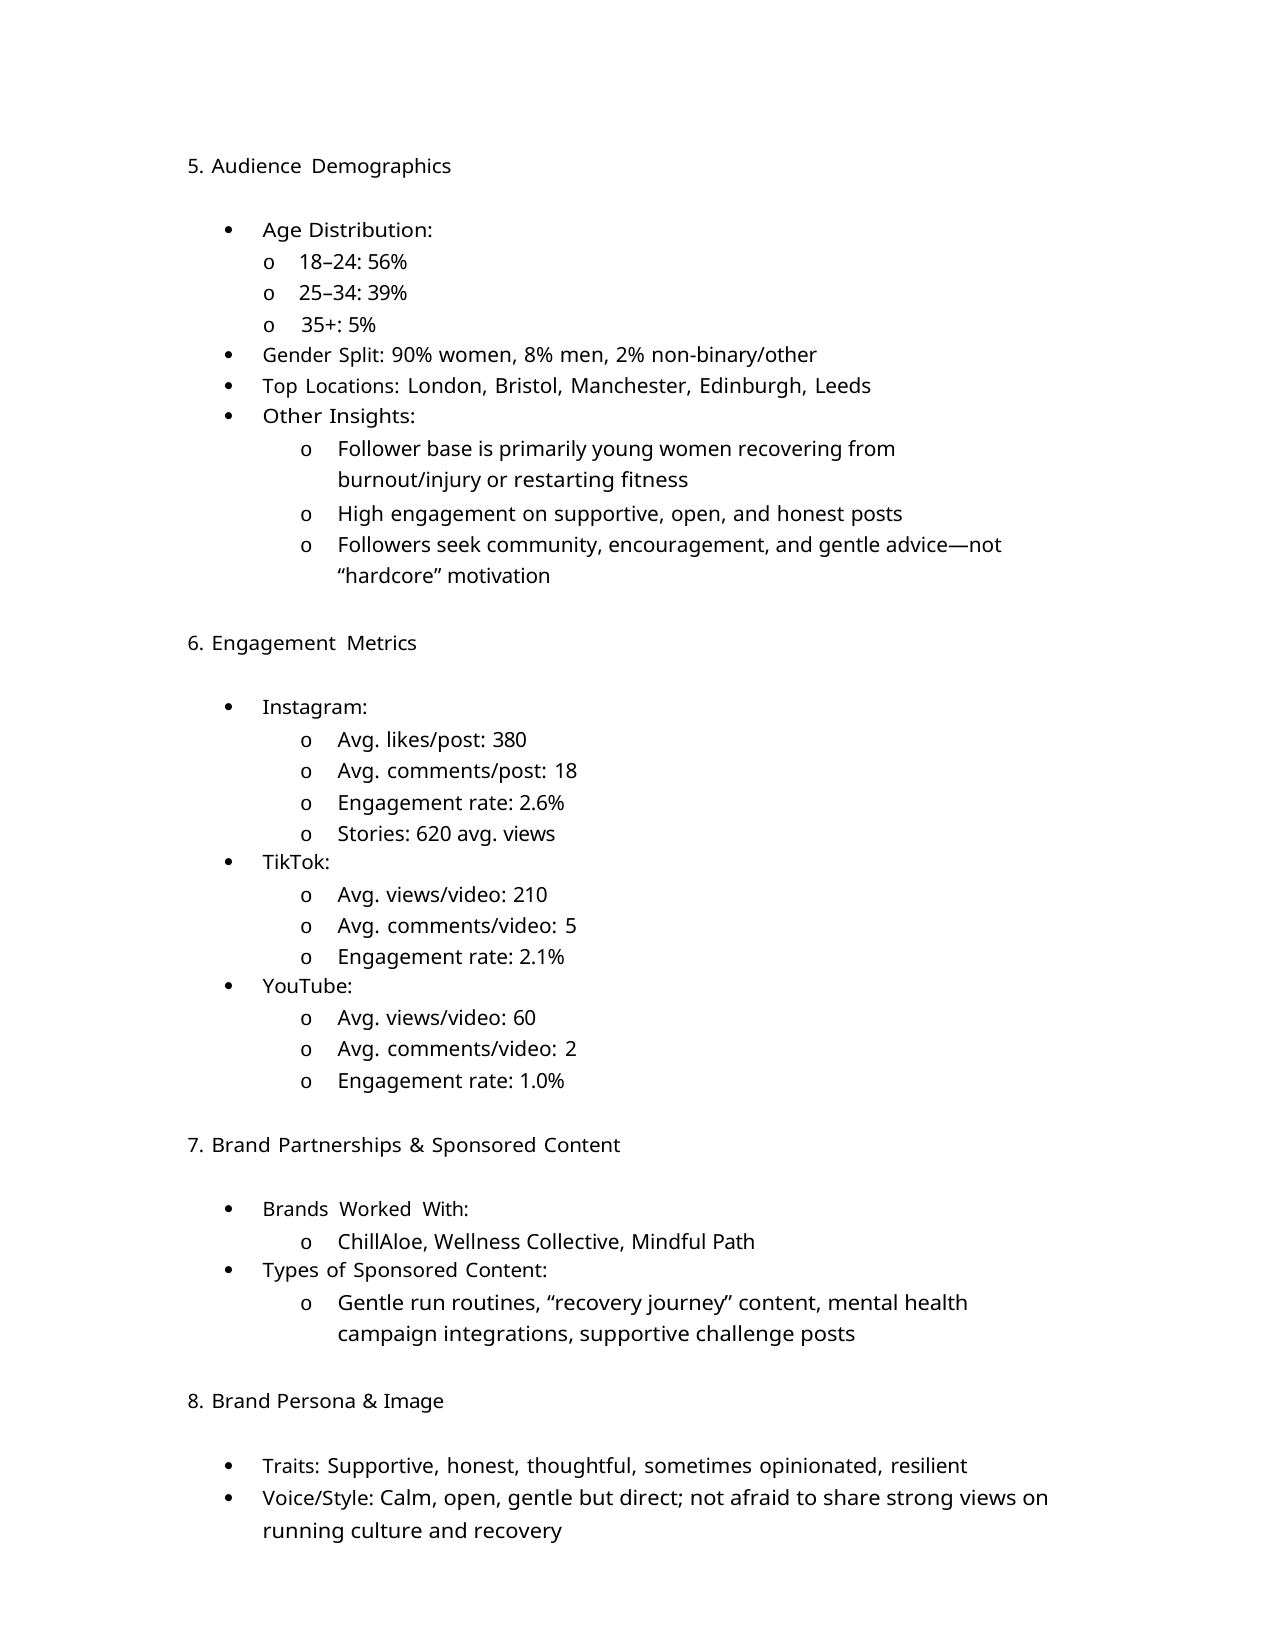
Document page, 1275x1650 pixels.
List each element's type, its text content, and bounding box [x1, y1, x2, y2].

list Types of Sponsored Content: [225, 1257, 1087, 1284]
list Top Locations: London, Bristol, Manchester, Edinburgh, Leeds [225, 371, 1087, 399]
text o 25–34: 39% [263, 278, 1087, 307]
list High engagement on supportive, open, and honest posts [300, 499, 1087, 527]
list Avg. comments/video: 5 [300, 911, 1087, 940]
text o 18–24: 56% [263, 247, 1087, 276]
list Other Insights: [225, 402, 1087, 429]
list Age Distribution: [225, 216, 1087, 243]
list Followers seek community, encouragement, and gentle advice—not “hardcore” motivation [300, 530, 1082, 590]
list Avg. comments/post: 18 [300, 756, 1087, 785]
list Audience Demographics [187, 152, 1087, 179]
text o 35+: 5% [263, 310, 1087, 338]
list Stories: 620 avg. views [300, 819, 1087, 847]
list Engagement rate: 1.0% [300, 1066, 1087, 1094]
list Follower base is primarily young women recovering from burnout/injury or restarting fitness [300, 434, 1027, 494]
list ChillAloe, Wellness Collective, Mindful Path [300, 1227, 1087, 1255]
list Engagement rate: 2.1% [300, 942, 1087, 971]
list Voice/Style: Calm, open, gentle but direct; not afraid to share strong views on running culture and recovery [225, 1483, 1068, 1544]
list TikTok: [225, 849, 1087, 876]
list Avg. likes/post: 380 [300, 725, 1087, 754]
list Gender Split: 90% women, 8% men, 2% non-binary/other [225, 340, 1087, 368]
list YouTube: [225, 972, 1087, 999]
list Instagram: [225, 693, 1087, 720]
list Brands Worked With: [225, 1195, 1087, 1222]
list Traits: Supportive, honest, thoughtful, sometimes opinionated, resilient [225, 1451, 1087, 1479]
list Avg. views/video: 210 [300, 880, 1087, 908]
list Engagement Metrics [187, 629, 1087, 656]
list Gentle run routines, “recovery journey” content, mental health campaign integrations, supportive challenge posts [300, 1288, 1017, 1348]
list Avg. views/video: 60 [300, 1003, 1087, 1032]
list Engagement rate: 2.6% [300, 788, 1087, 816]
list Brand Partnerships & Sponsored Content [187, 1131, 1087, 1158]
list Brand Persona & Image [187, 1387, 1087, 1414]
list Avg. comments/video: 2 [300, 1034, 1087, 1063]
